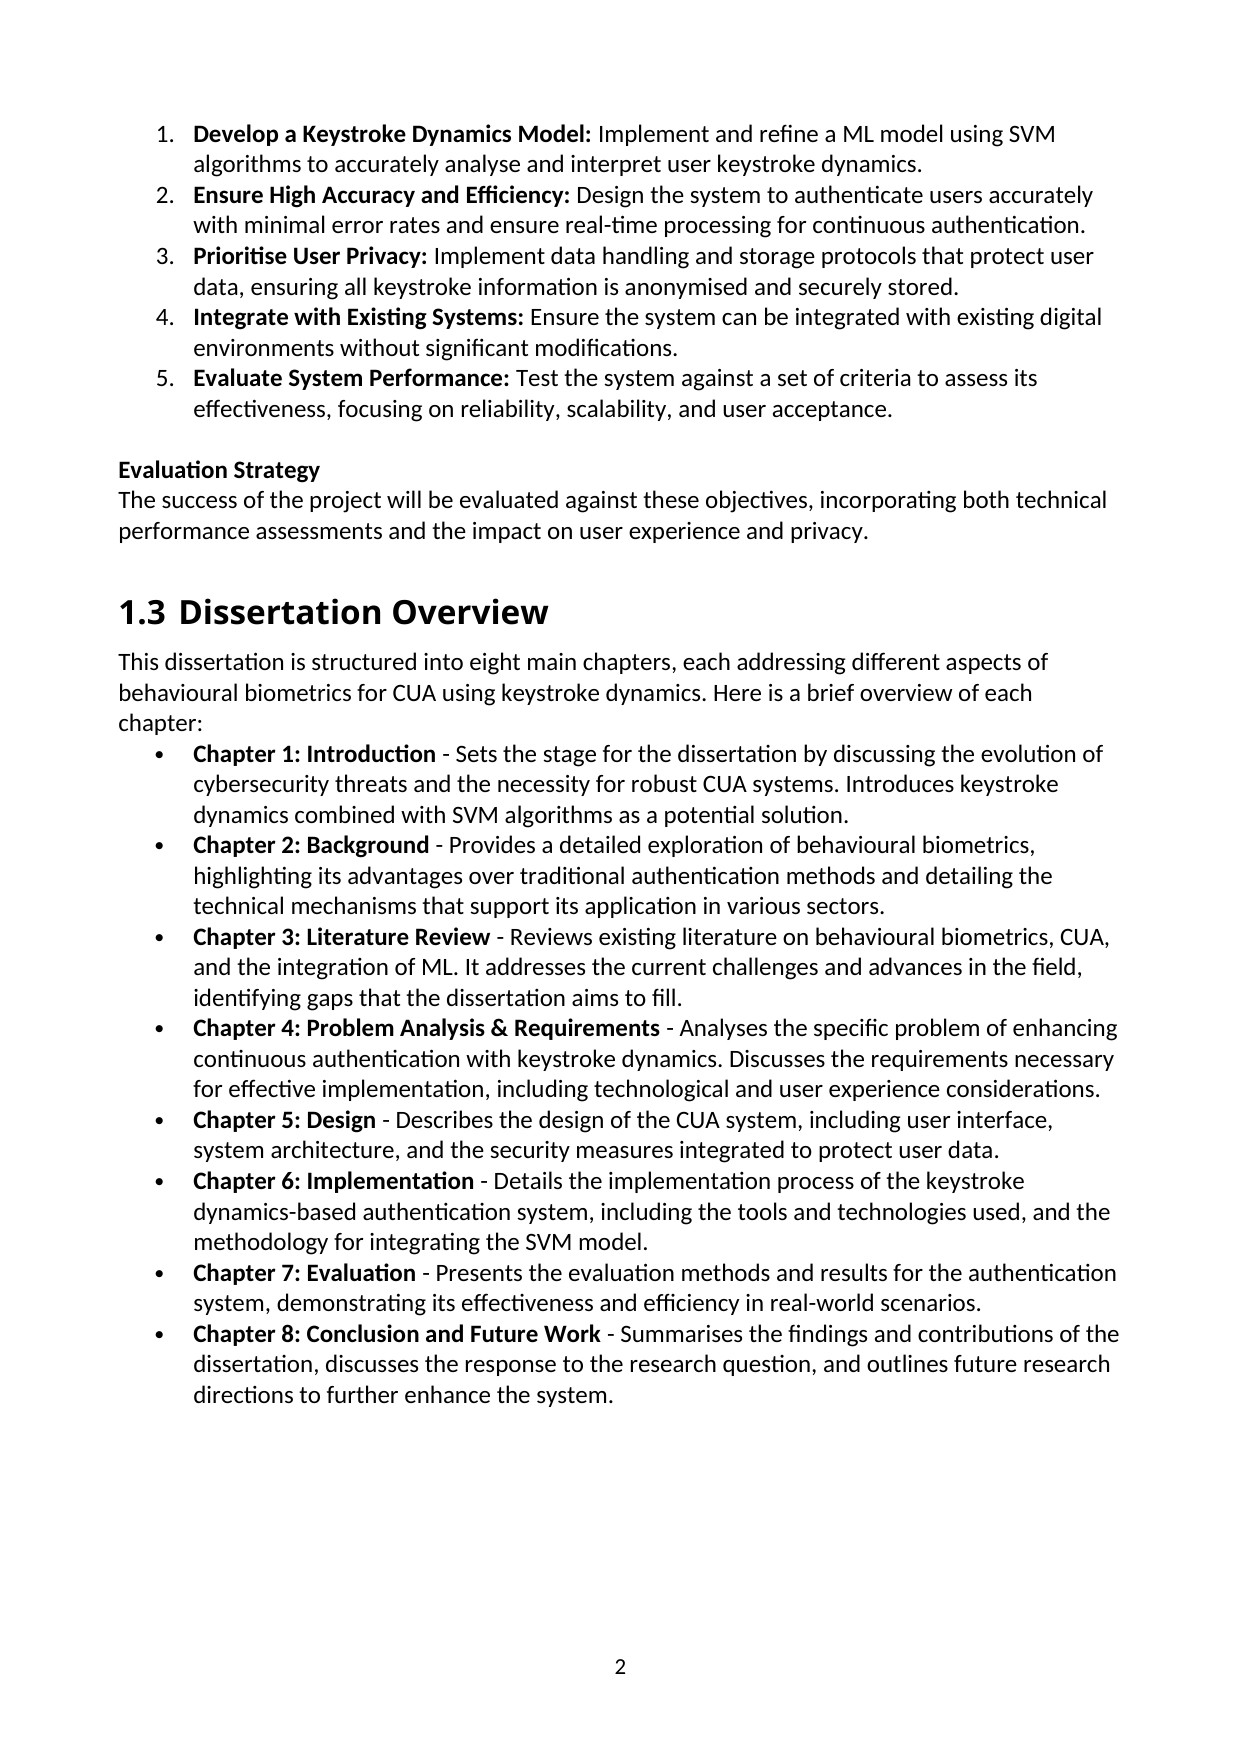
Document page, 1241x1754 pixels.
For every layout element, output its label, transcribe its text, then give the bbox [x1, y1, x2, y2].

list Prioritise User Privacy: Implement data handling and storage protocols that protect user data, ensuring all keystroke information is anonymised and securely stored. [156, 240, 1122, 301]
list Chapter 3: Literature Review - Reviews existing literature on behavioural biometrics, CUA, and the integration of ML. It addresses the current challenges and advances in the field, identifying gaps that the dissertation aims to fill. [156, 921, 1122, 1013]
subtitle Dissertation Overview [118, 588, 1122, 634]
list Chapter 5: Design - Describes the design of the CUA system, including user interface, system architecture, and the security measures integrated to protect user data. [156, 1104, 1122, 1165]
list Chapter 7: Evaluation - Presents the evaluation methods and results for the authentication system, demonstrating its effectiveness and efficiency in real-world scenarios. [156, 1257, 1122, 1318]
list Chapter 2: Background - Provides a detailed exploration of behavioural biometrics, highlighting its advantages over traditional authentication methods and detailing the technical mechanisms that support its application in various sectors. [156, 829, 1122, 921]
list Integrate with Existing Systems: Ensure the system can be integrated with existing digital environments without significant modifications. [156, 301, 1122, 362]
list Chapter 8: Conclusion and Future Work - Summarises the findings and contributions of the dissertation, discusses the response to the research question, and outlines future research directions to further enhance the system. [156, 1318, 1122, 1409]
list Develop a Keystroke Dynamics Model: Implement and refine a ML model using SVM algorithms to accurately analyse and interpret user keystroke dynamics. [156, 118, 1122, 179]
list Evaluate System Performance: Test the system against a set of criteria to assess its effectiveness, focusing on reliability, scalability, and user acceptance. [156, 362, 1122, 423]
text This dissertation is structured into eight main chapters, each addressing different aspects of behavioural biometrics for CUA using keystroke dynamics. Here is a brief overview of each chapter: [118, 646, 1122, 738]
list Chapter 6: Implementation - Details the implementation process of the keystroke dynamics-based authentication system, including the tools and technologies used, and the methodology for integrating the SVM model. [156, 1165, 1122, 1257]
list Chapter 4: Problem Analysis & Requirements - Analyses the specific problem of enhancing continuous authentication with keystroke dynamics. Discusses the requirements necessary for effective implementation, including technological and user experience considerations. [156, 1013, 1122, 1104]
list Chapter 1: Introduction - Sets the stage for the dissertation by discussing the evolution of cybersecurity threats and the necessity for robust CUA systems. Introduces keystroke dynamics combined with SVM algorithms as a potential solution. [156, 738, 1122, 829]
text Evaluation Strategy [118, 454, 1122, 484]
list Ensure High Accuracy and Efficiency: Design the system to authenticate users accurately with minimal error rates and ensure real-time processing for continuous authentication. [156, 179, 1122, 240]
text The success of the project will be evaluated against these objectives, incorporating both technical performance assessments and the impact on user experience and privacy. [118, 484, 1122, 545]
